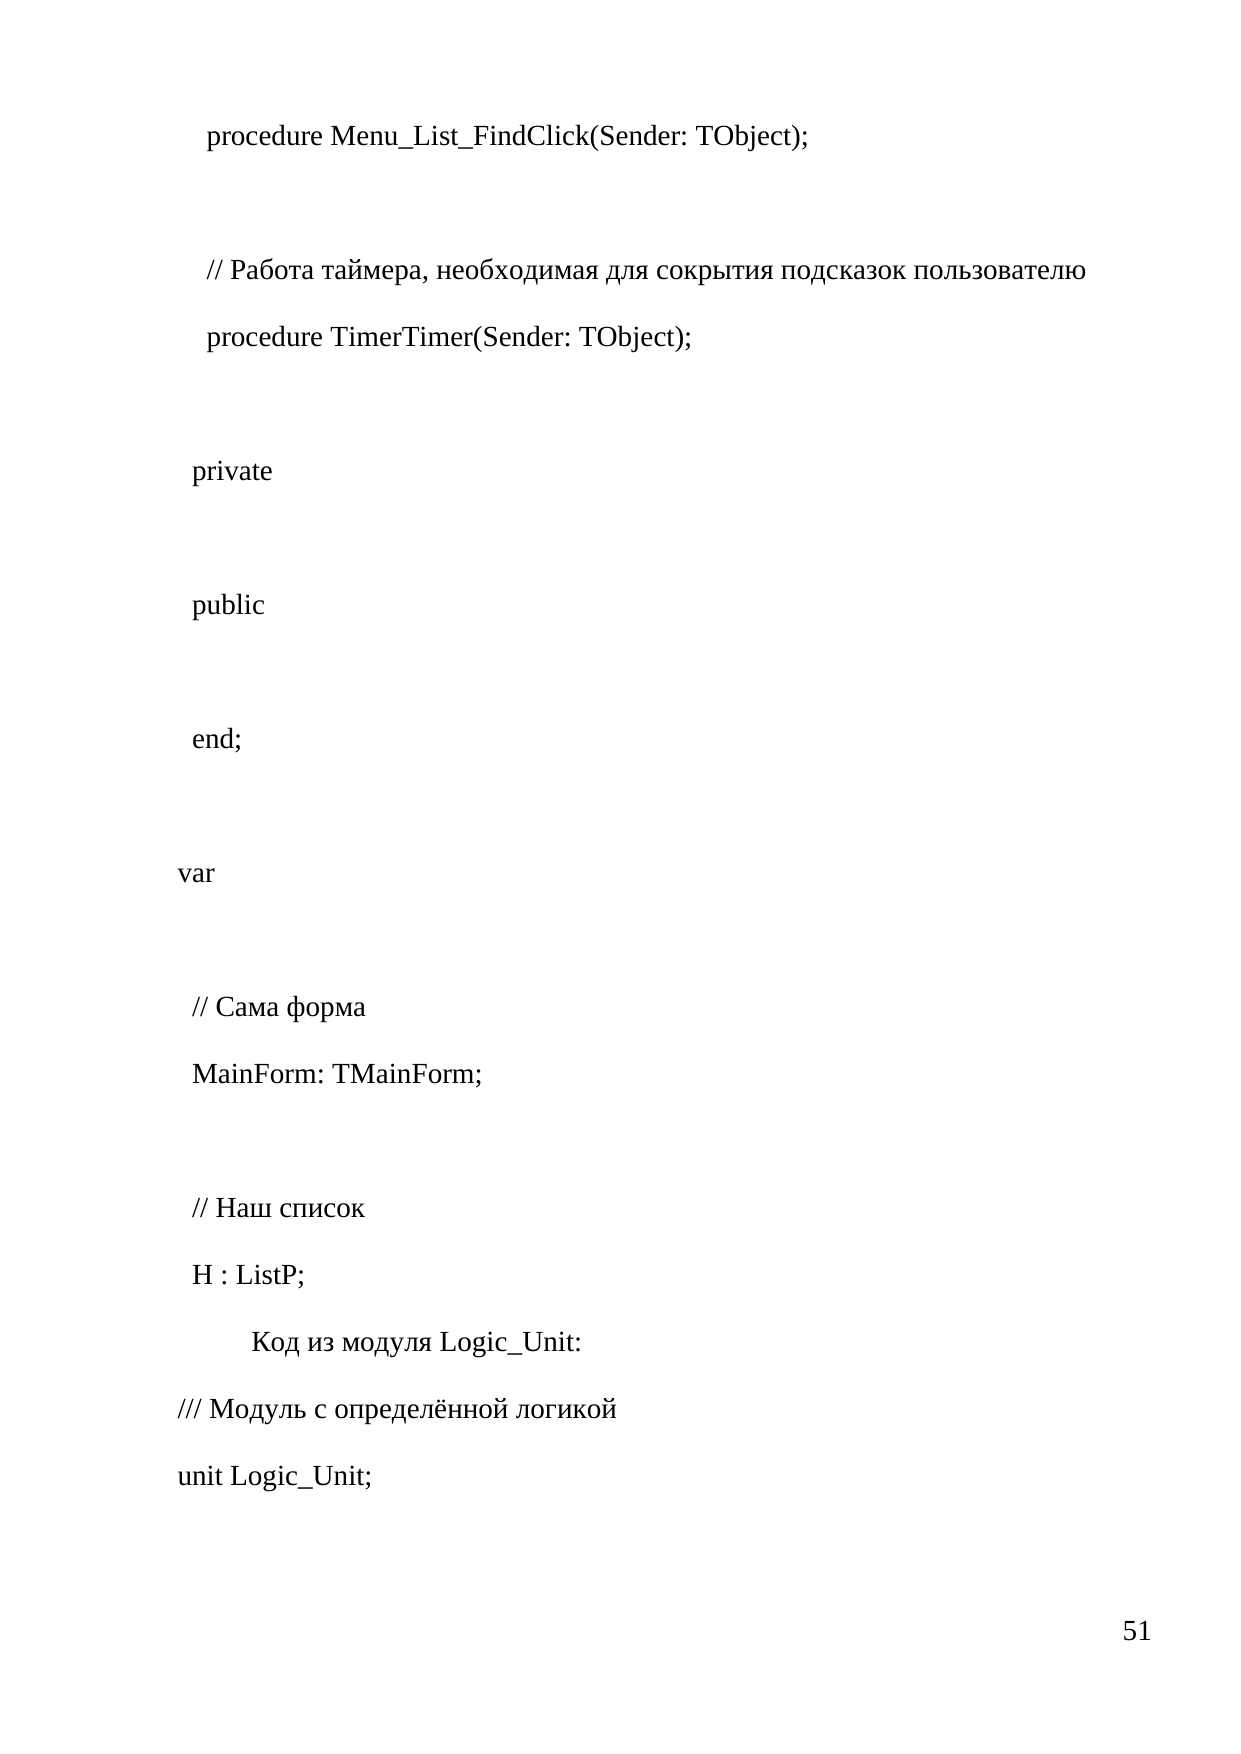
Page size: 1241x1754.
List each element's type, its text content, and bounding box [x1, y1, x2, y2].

text public [177, 587, 1152, 621]
text // Наш список [177, 1190, 1152, 1223]
text MainForm: TMainForm; [177, 1056, 1152, 1089]
text unit Logic_Unit; [177, 1458, 1152, 1491]
text H : ListP; [177, 1257, 1152, 1290]
text end; [177, 721, 1152, 754]
text // Сама форма [177, 989, 1152, 1022]
text // Работа таймера, необходимая для сокрытия подсказок пользователю [177, 252, 1152, 286]
text procedure TimerTimer(Sender: TObject); [177, 319, 1152, 353]
text procedure Menu_List_FindClick(Sender: TObject); [177, 118, 1152, 152]
text /// Модуль с определённой логикой [177, 1391, 1152, 1424]
text var [177, 855, 1152, 888]
text private [177, 453, 1152, 487]
text Код из модуля Logic_Unit: [177, 1324, 1152, 1357]
